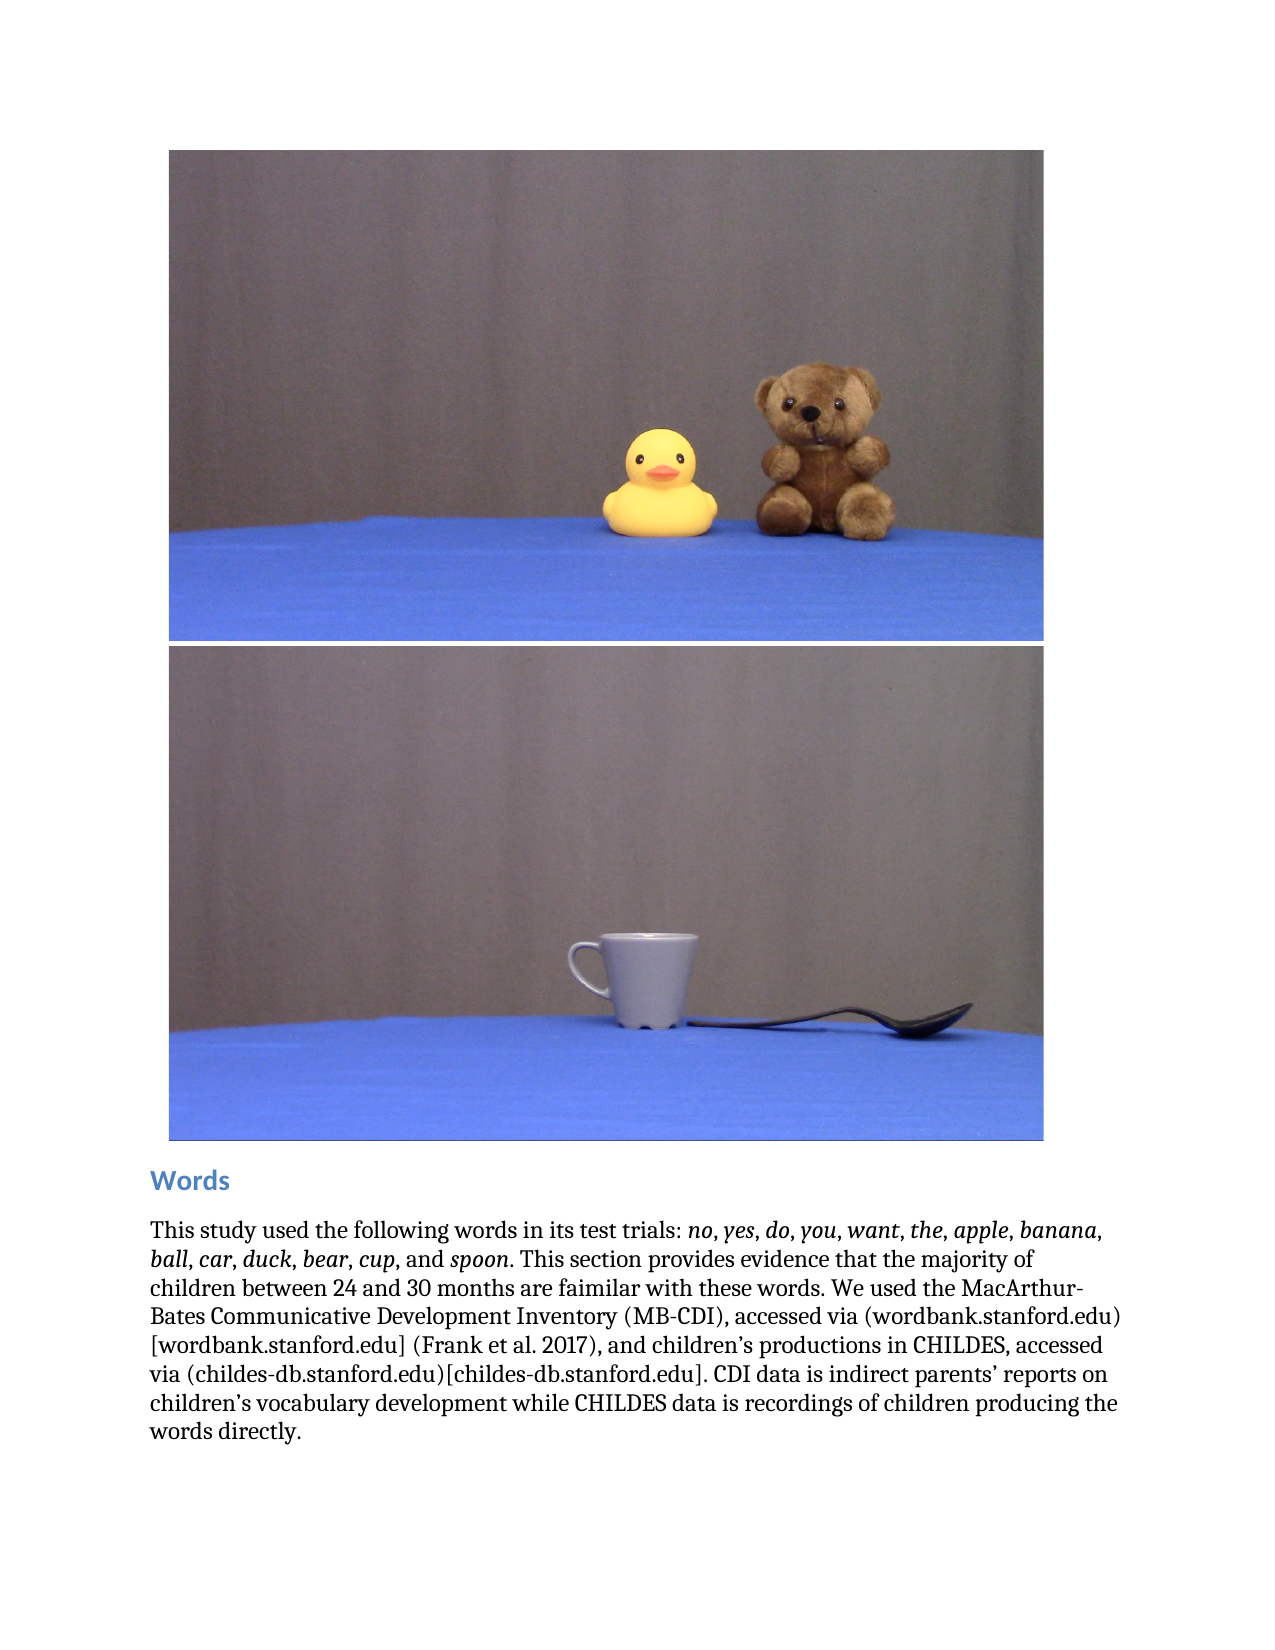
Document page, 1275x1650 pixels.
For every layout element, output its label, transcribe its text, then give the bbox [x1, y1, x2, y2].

subtitle Words [150, 1162, 1125, 1197]
picture [168, 150, 1044, 641]
picture [168, 646, 1044, 1141]
text This study used the following words in its test trials: no, yes, do, you, want, the, apple, banana, ball, car, duck, bear, cup, and spoon. This section provides evidence that the majority of children between 24 and 30 months are faimilar with these words. We used the MacArthur-Bates Communicative Development Inventory (MB-CDI), accessed via (wordbank.stanford.edu)[wordbank.stanford.edu] (Frank et al. 2017), and children’s productions in CHILDES, accessed via (childes-db.stanford.edu)[childes-db.stanford.edu]. CDI data is indirect parents’ reports on children’s vocabulary development while CHILDES data is recordings of children producing the words directly. [150, 1216, 1125, 1446]
